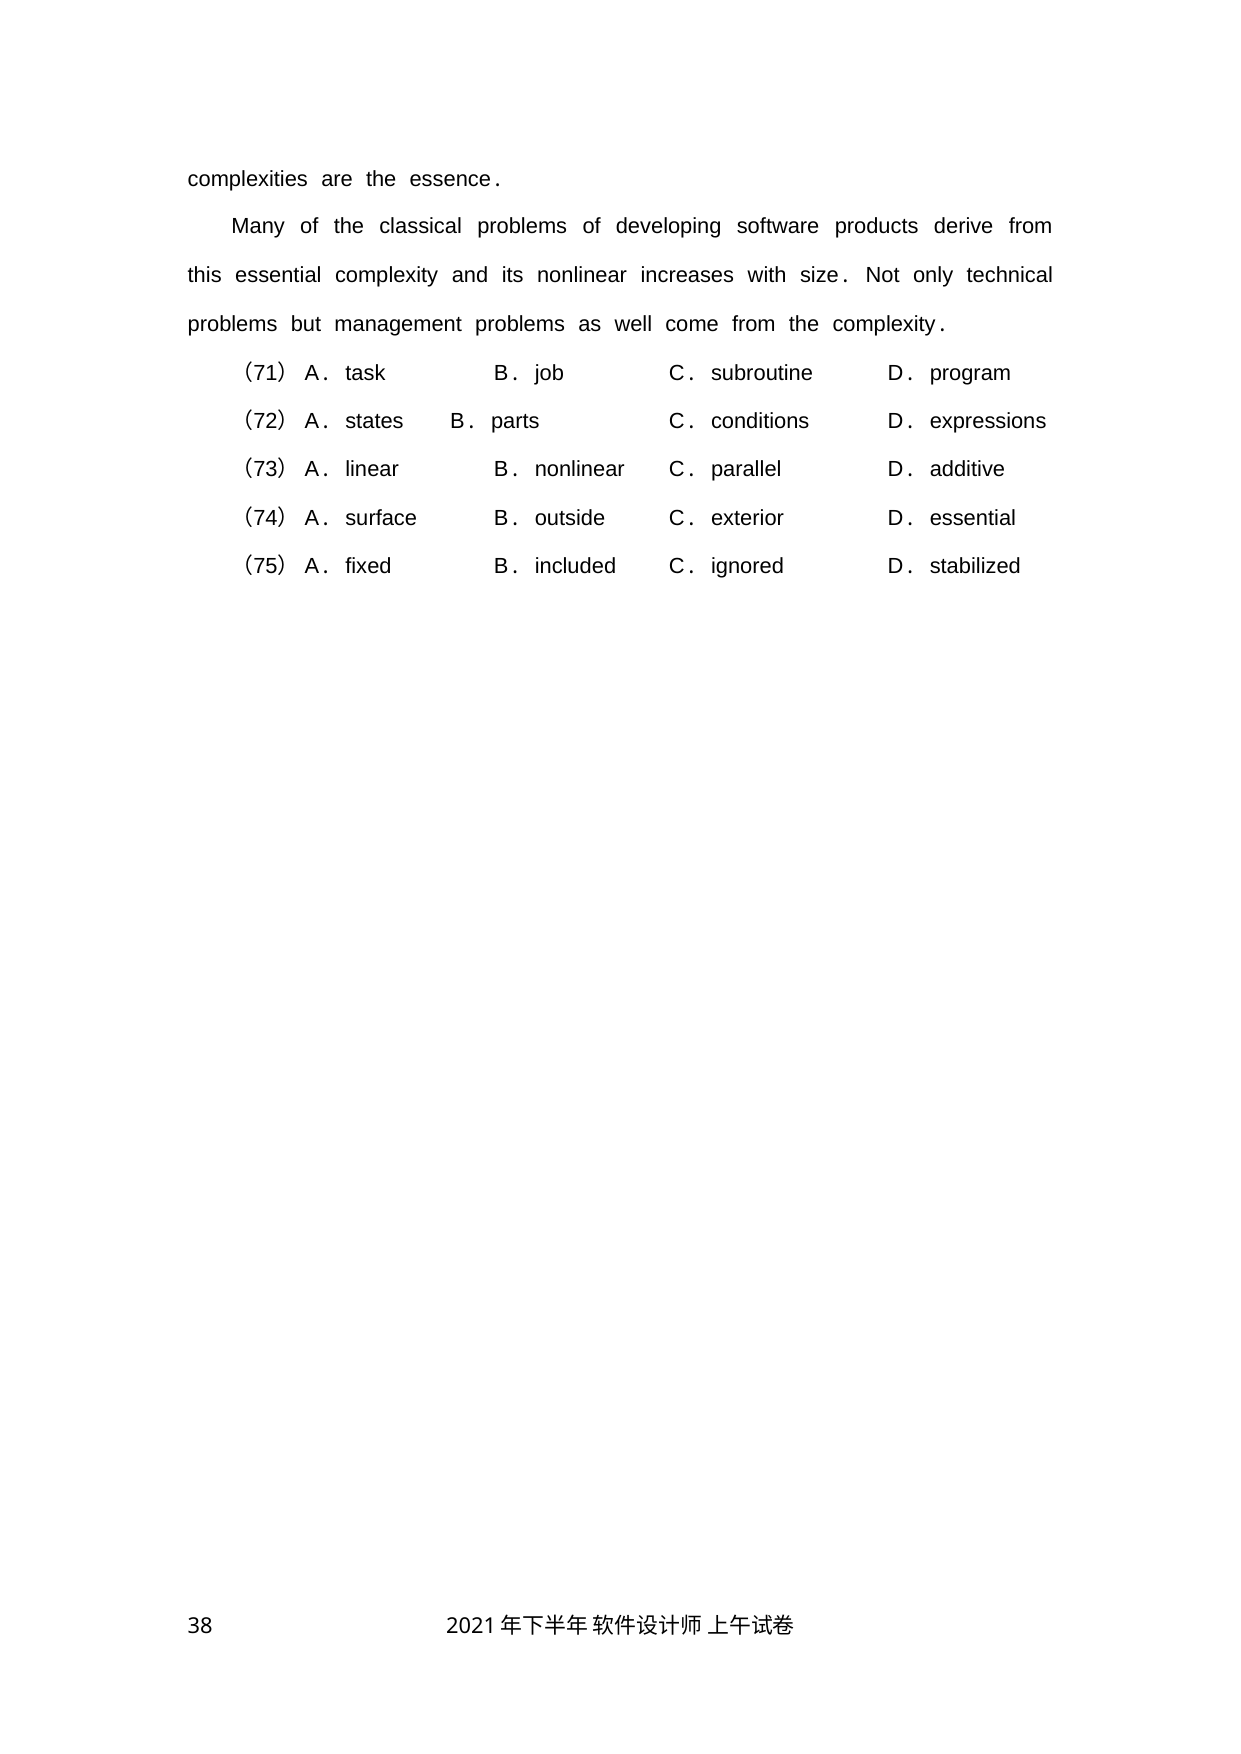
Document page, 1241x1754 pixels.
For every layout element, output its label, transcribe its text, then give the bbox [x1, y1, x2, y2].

text （73） A. linear B. nonlinear C. parallel D. additive [187, 451, 1053, 483]
text （71） A. task B. job C. subroutine D. program [187, 354, 1053, 387]
text （72） A. states B. parts C. conditions D. expressions [187, 403, 1053, 435]
text （75） A. fixed B. included C. ignored D. stabilized [187, 548, 1053, 580]
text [187, 162, 1053, 194]
text （74） A. surface B. outside C. exterior D. essential [187, 499, 1053, 532]
text Many of the classical problems of developing software products derive from this essential complexity and its nonlinear increases with size. Not only technical problems but management problems as well come from the complexity. [187, 209, 1053, 339]
